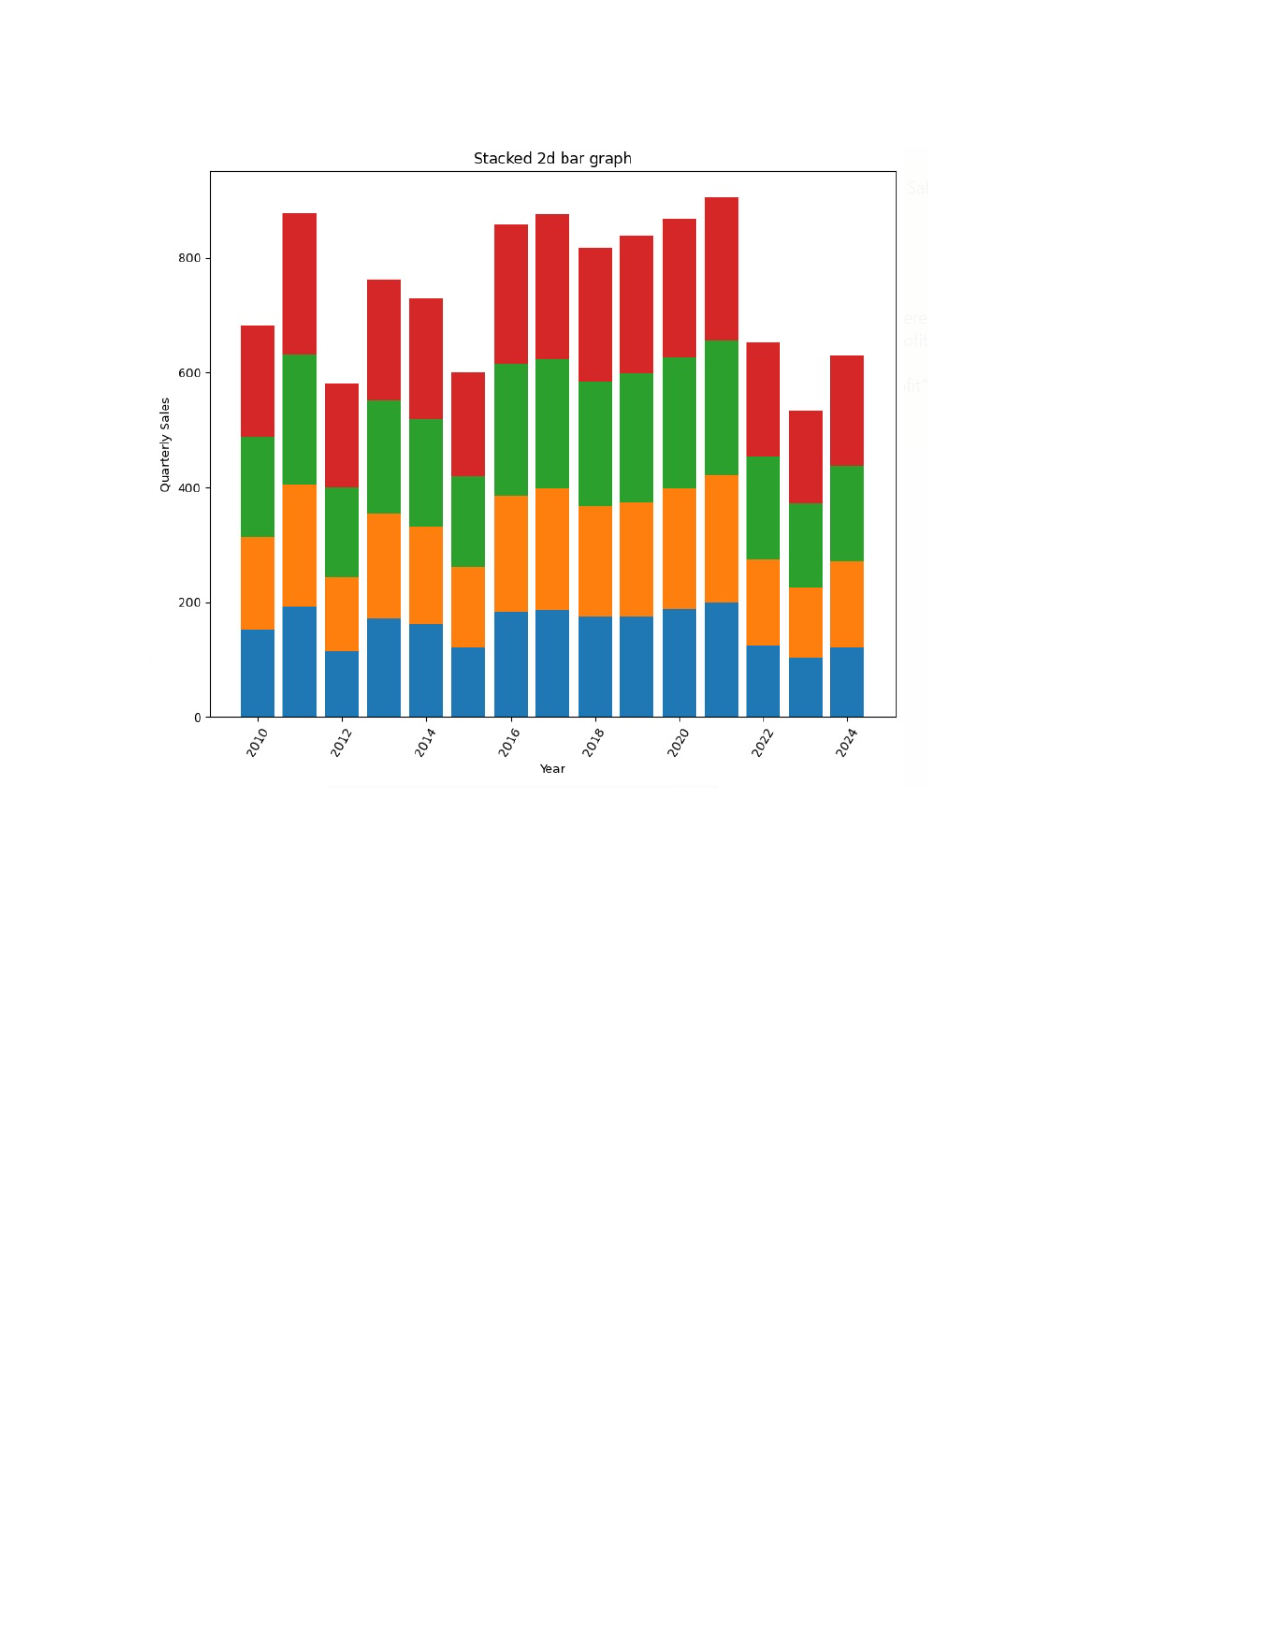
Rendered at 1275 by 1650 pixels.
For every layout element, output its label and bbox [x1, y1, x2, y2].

picture [150, 146, 929, 788]
